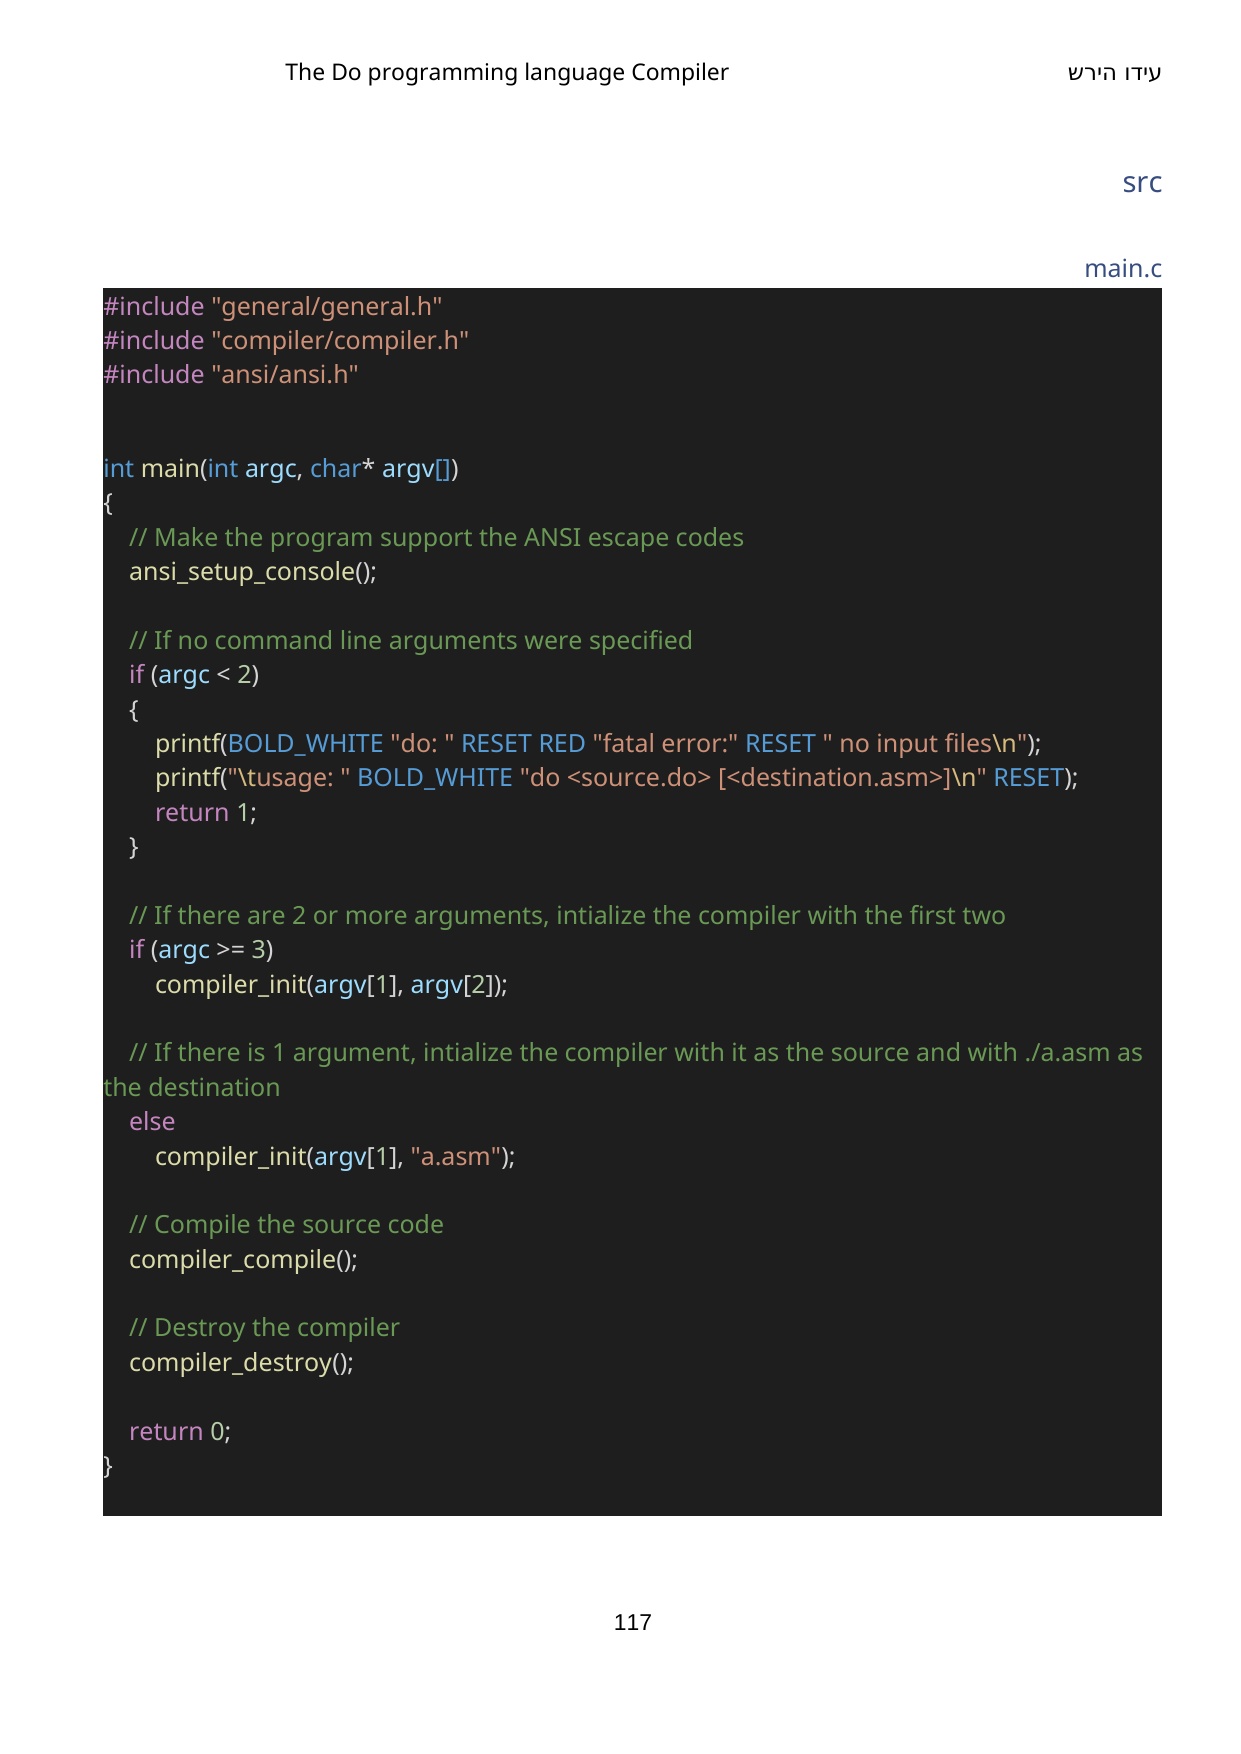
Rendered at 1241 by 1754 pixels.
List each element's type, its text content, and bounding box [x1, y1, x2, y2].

text if (argc < 2) [103, 657, 1162, 691]
text printf(BOLD_WHITE "do: " RESET RED "fatal error:" RESET " no input files\n"); [103, 725, 1162, 760]
subtitle src [103, 161, 1162, 201]
text if (argc >= 3) [103, 932, 1162, 966]
text return 0; [103, 1413, 1162, 1447]
text { [103, 485, 1162, 519]
text } [103, 1447, 1162, 1482]
text #include "compiler/compiler.h" [103, 322, 1162, 357]
subtitle main.c [103, 251, 1162, 285]
text printf("\tusage: " BOLD_WHITE "do <source.do> [<destination.asm>]\n" RESET); [103, 760, 1162, 794]
text compiler_compile(); [103, 1241, 1162, 1275]
text #include "ansi/ansi.h" [103, 357, 1162, 391]
text // Make the program support the ANSI escape codes [103, 519, 1162, 553]
text // Compile the source code [103, 1207, 1162, 1241]
text int main(int argc, char* argv[]) [103, 450, 1162, 485]
text ansi_setup_console(); [103, 553, 1162, 588]
text } [103, 828, 1162, 863]
text else [103, 1103, 1162, 1138]
text return 1; [103, 794, 1162, 828]
text compiler_init(argv[1], "a.asm"); [103, 1138, 1162, 1172]
text #include "general/general.h" [103, 288, 1162, 322]
text // If there is 1 argument, intialize the compiler with it as the source and with ./a.asm as the destination [103, 1035, 1162, 1103]
text // If no command line arguments were specified [103, 622, 1162, 657]
text { [103, 691, 1162, 725]
text compiler_destroy(); [103, 1344, 1162, 1378]
text // If there are 2 or more arguments, intialize the compiler with the first two [103, 897, 1162, 932]
text compiler_init(argv[1], argv[2]); [103, 966, 1162, 1000]
text // Destroy the compiler [103, 1310, 1162, 1344]
